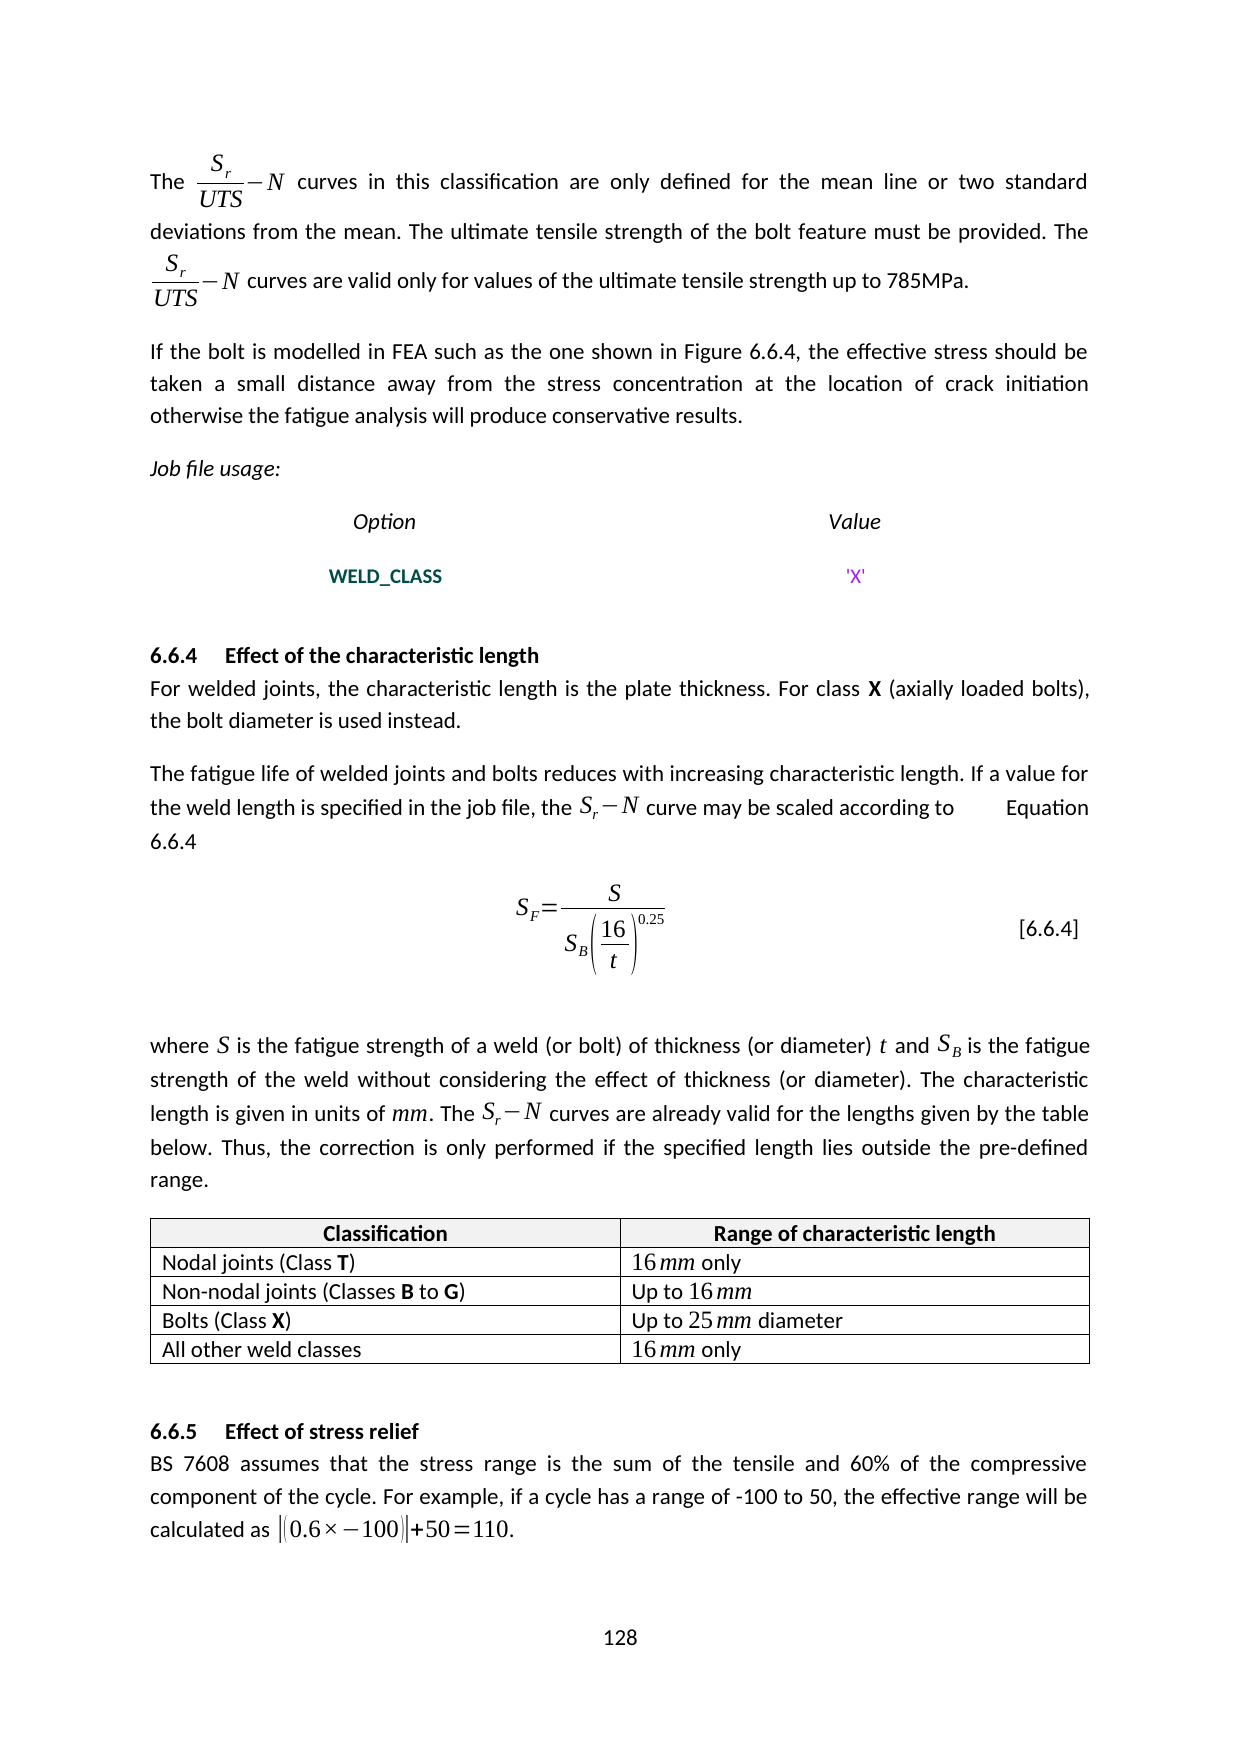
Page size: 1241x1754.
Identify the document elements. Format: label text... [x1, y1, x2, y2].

text The fatigue life of welded joints and bolts reduces with increasing characteristic length. If a value for the weld length is specified in the job file, the curve may be scaled according to Equation 6.6.4 [150, 759, 1090, 855]
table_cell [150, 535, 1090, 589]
text BS 7608 assumes that the stress range is the sum of the tensile and 60% of the compressive component of the cycle. For example, if a cycle has a range of -100 to 50, the effective range will be calculated as . [150, 1449, 1090, 1545]
subtitle 6.6.5 Effect of stress relief [150, 1417, 1090, 1445]
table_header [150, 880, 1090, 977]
text where is the fatigue strength of a weld (or bolt) of thickness (or diameter) and is the fatigue strength of the weld without considering the effect of thickness (or diameter). The characteristic length is given in units of . The curves are already valid for the lengths given by the table below. Thus, the correction is only performed if the specified length lies outside the pre-defined range. [150, 1029, 1090, 1193]
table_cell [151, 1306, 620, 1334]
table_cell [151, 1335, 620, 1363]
text Job file usage: [150, 454, 1090, 482]
text For welded joints, the characteristic length is the plate thickness. For class X (axially loaded bolts), the bolt diameter is used instead. [150, 674, 1090, 734]
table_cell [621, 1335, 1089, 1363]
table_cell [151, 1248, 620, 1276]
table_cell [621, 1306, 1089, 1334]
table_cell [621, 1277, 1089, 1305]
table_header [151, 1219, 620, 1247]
text If the bolt is modelled in FEA such as the one shown in Figure 6.6.4, the effective stress should be taken a small distance away from the stress concentration at the location of crack initiation otherwise the fatigue analysis will produce conservative results. [150, 337, 1090, 429]
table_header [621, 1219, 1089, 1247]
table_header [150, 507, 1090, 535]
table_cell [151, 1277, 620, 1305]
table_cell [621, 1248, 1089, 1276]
text The curves in this classification are only defined for the mean line or two standard deviations from the mean. The ultimate tensile strength of the bolt feature must be provided. The curves are valid only for values of the ultimate tensile strength up to 785MPa. [150, 150, 1090, 312]
subtitle 6.6.4 Effect of the characteristic length [150, 642, 1090, 670]
